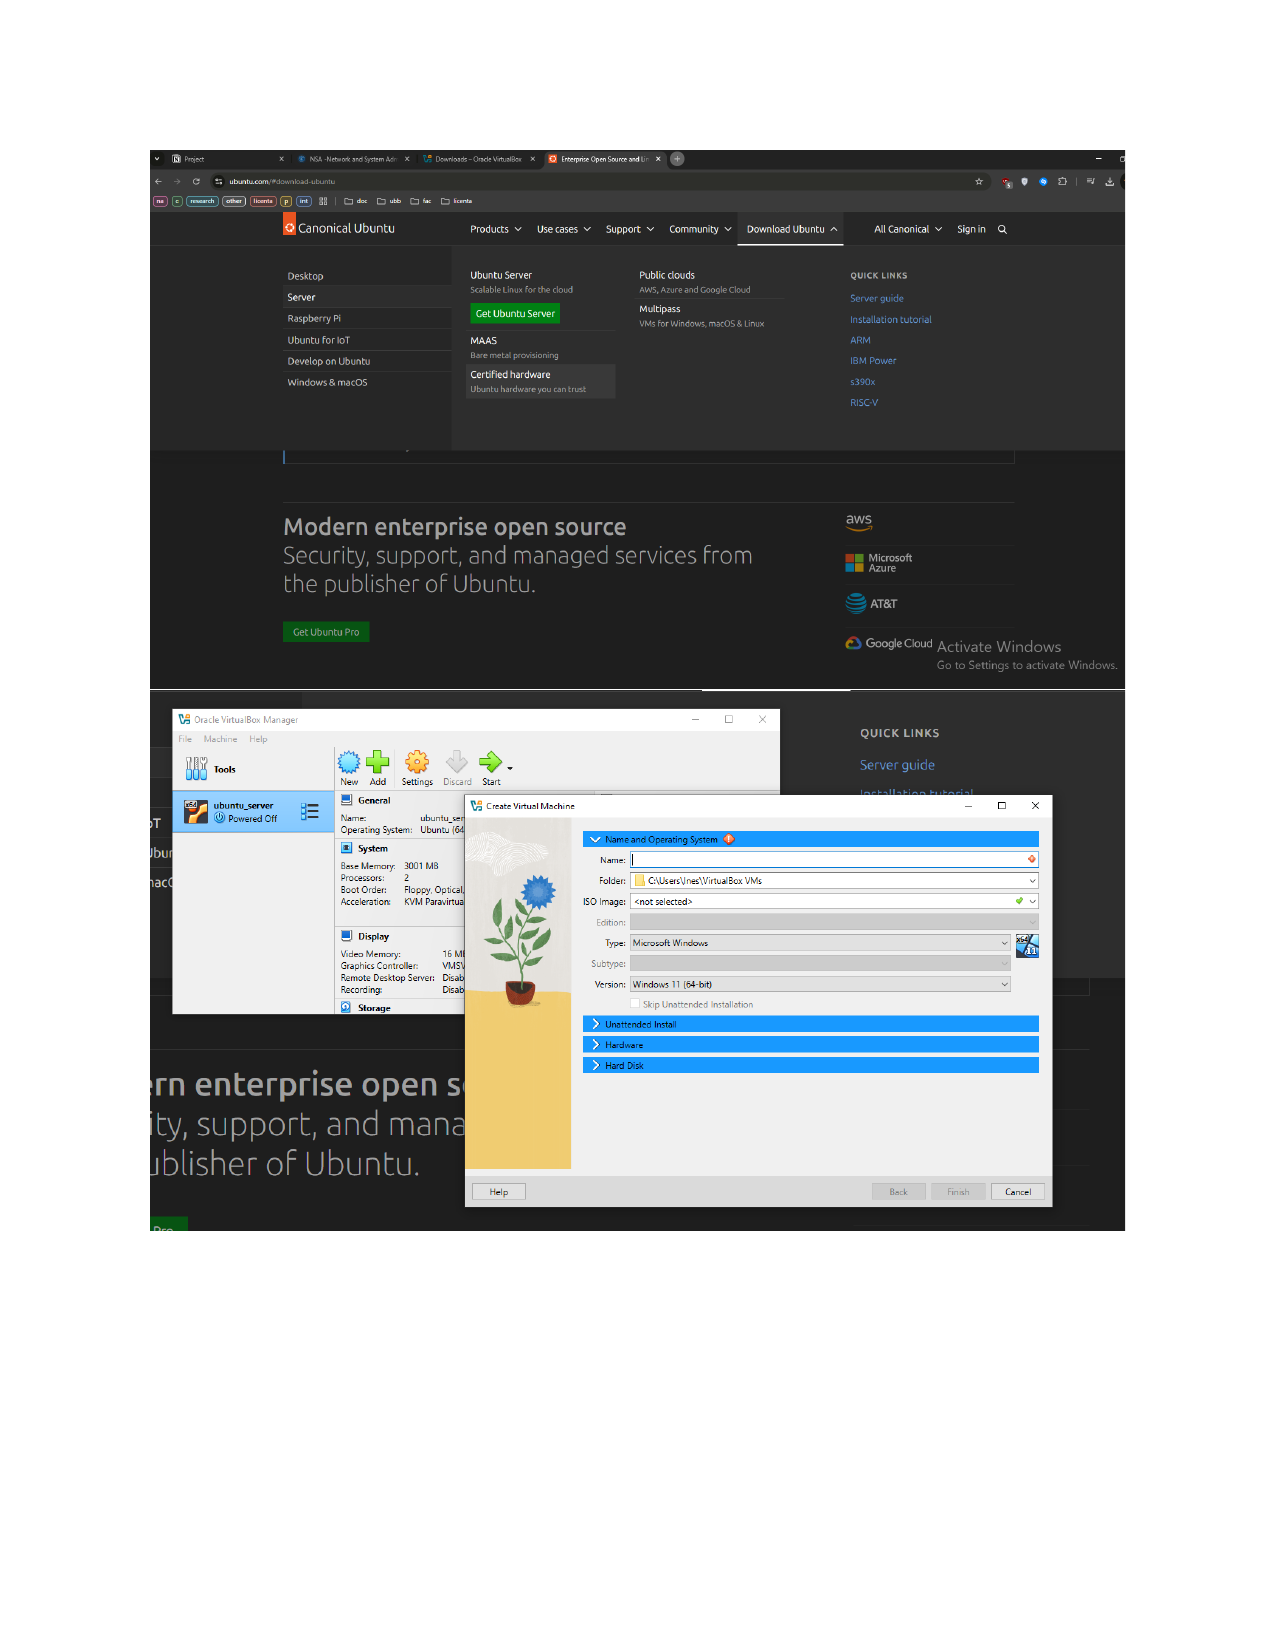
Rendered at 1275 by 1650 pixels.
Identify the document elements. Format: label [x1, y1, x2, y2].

picture [150, 690, 1125, 1231]
picture [150, 150, 1125, 689]
